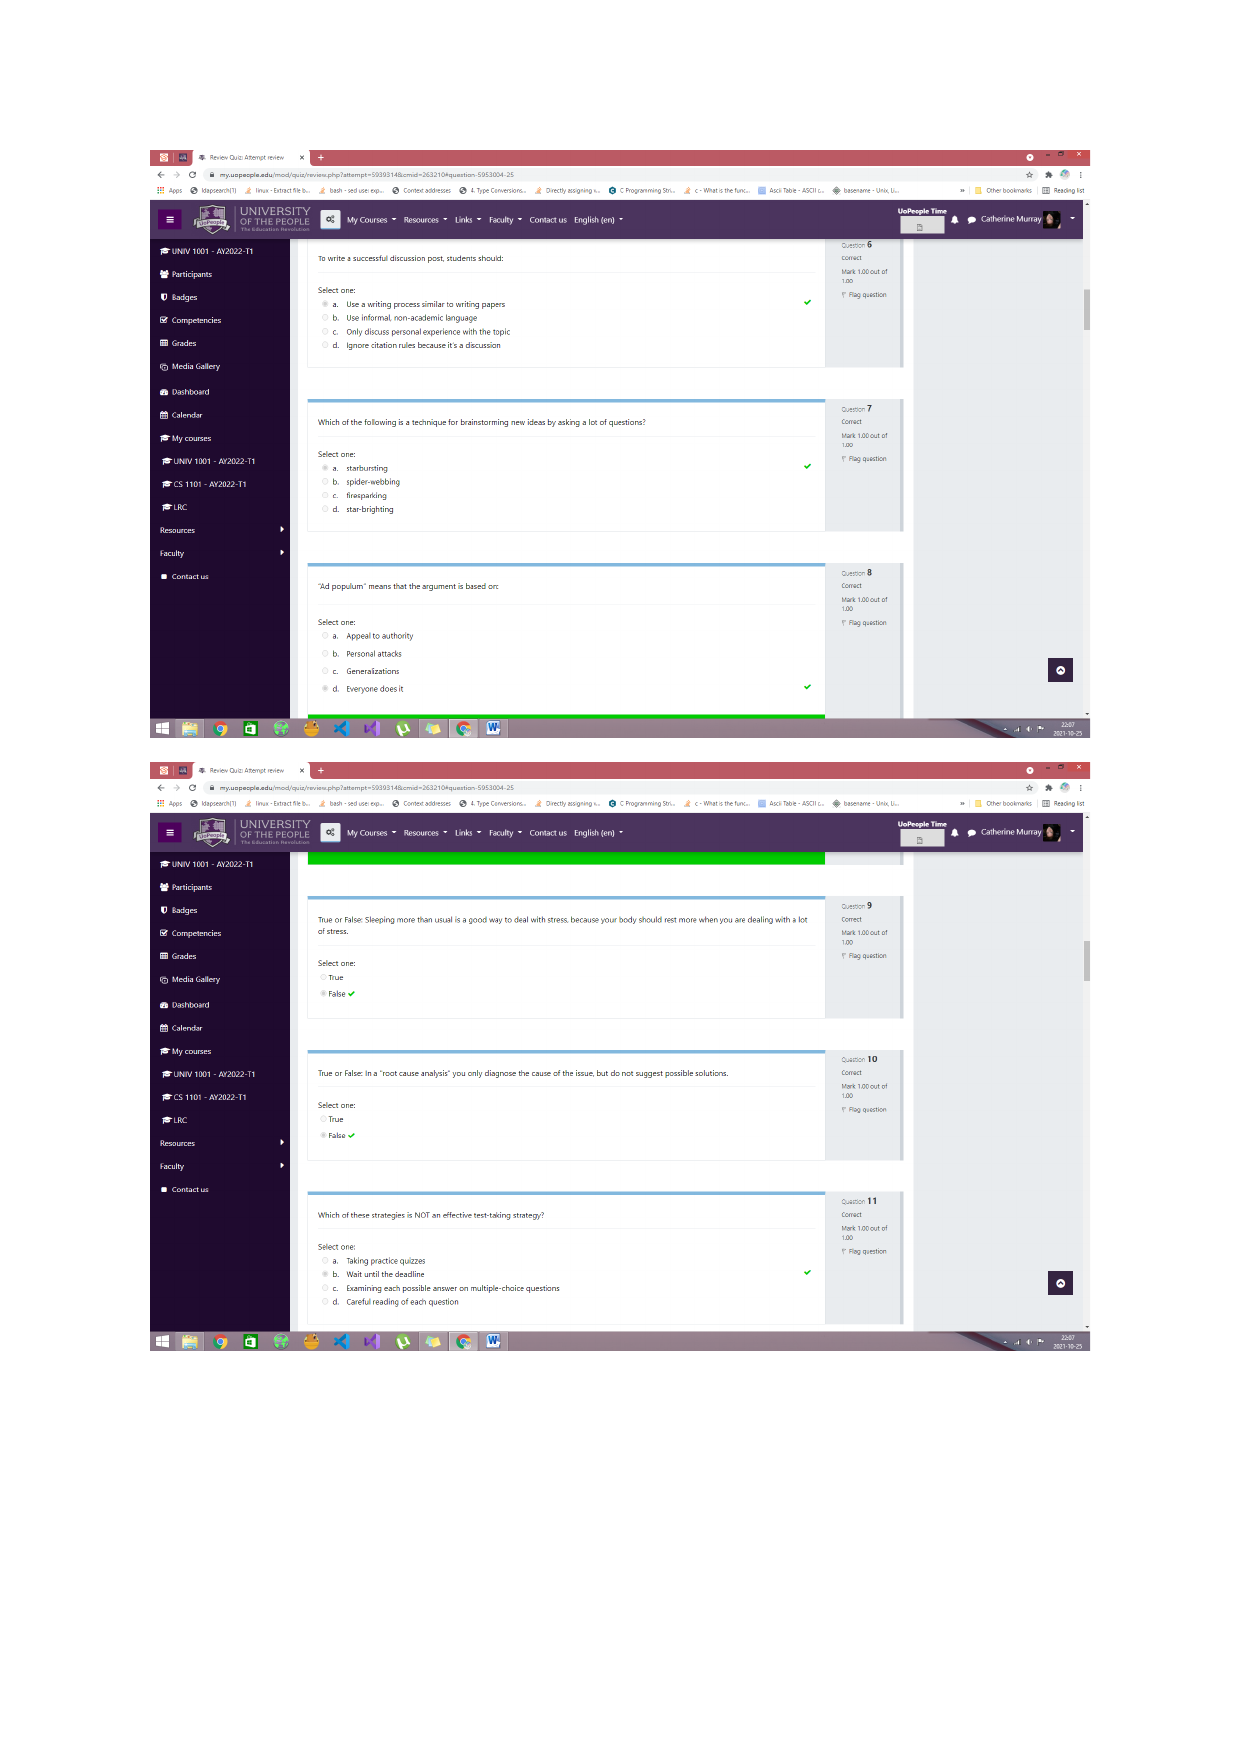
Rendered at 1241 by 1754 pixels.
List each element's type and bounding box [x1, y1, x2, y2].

picture [150, 150, 1091, 738]
picture [150, 762, 1091, 1351]
